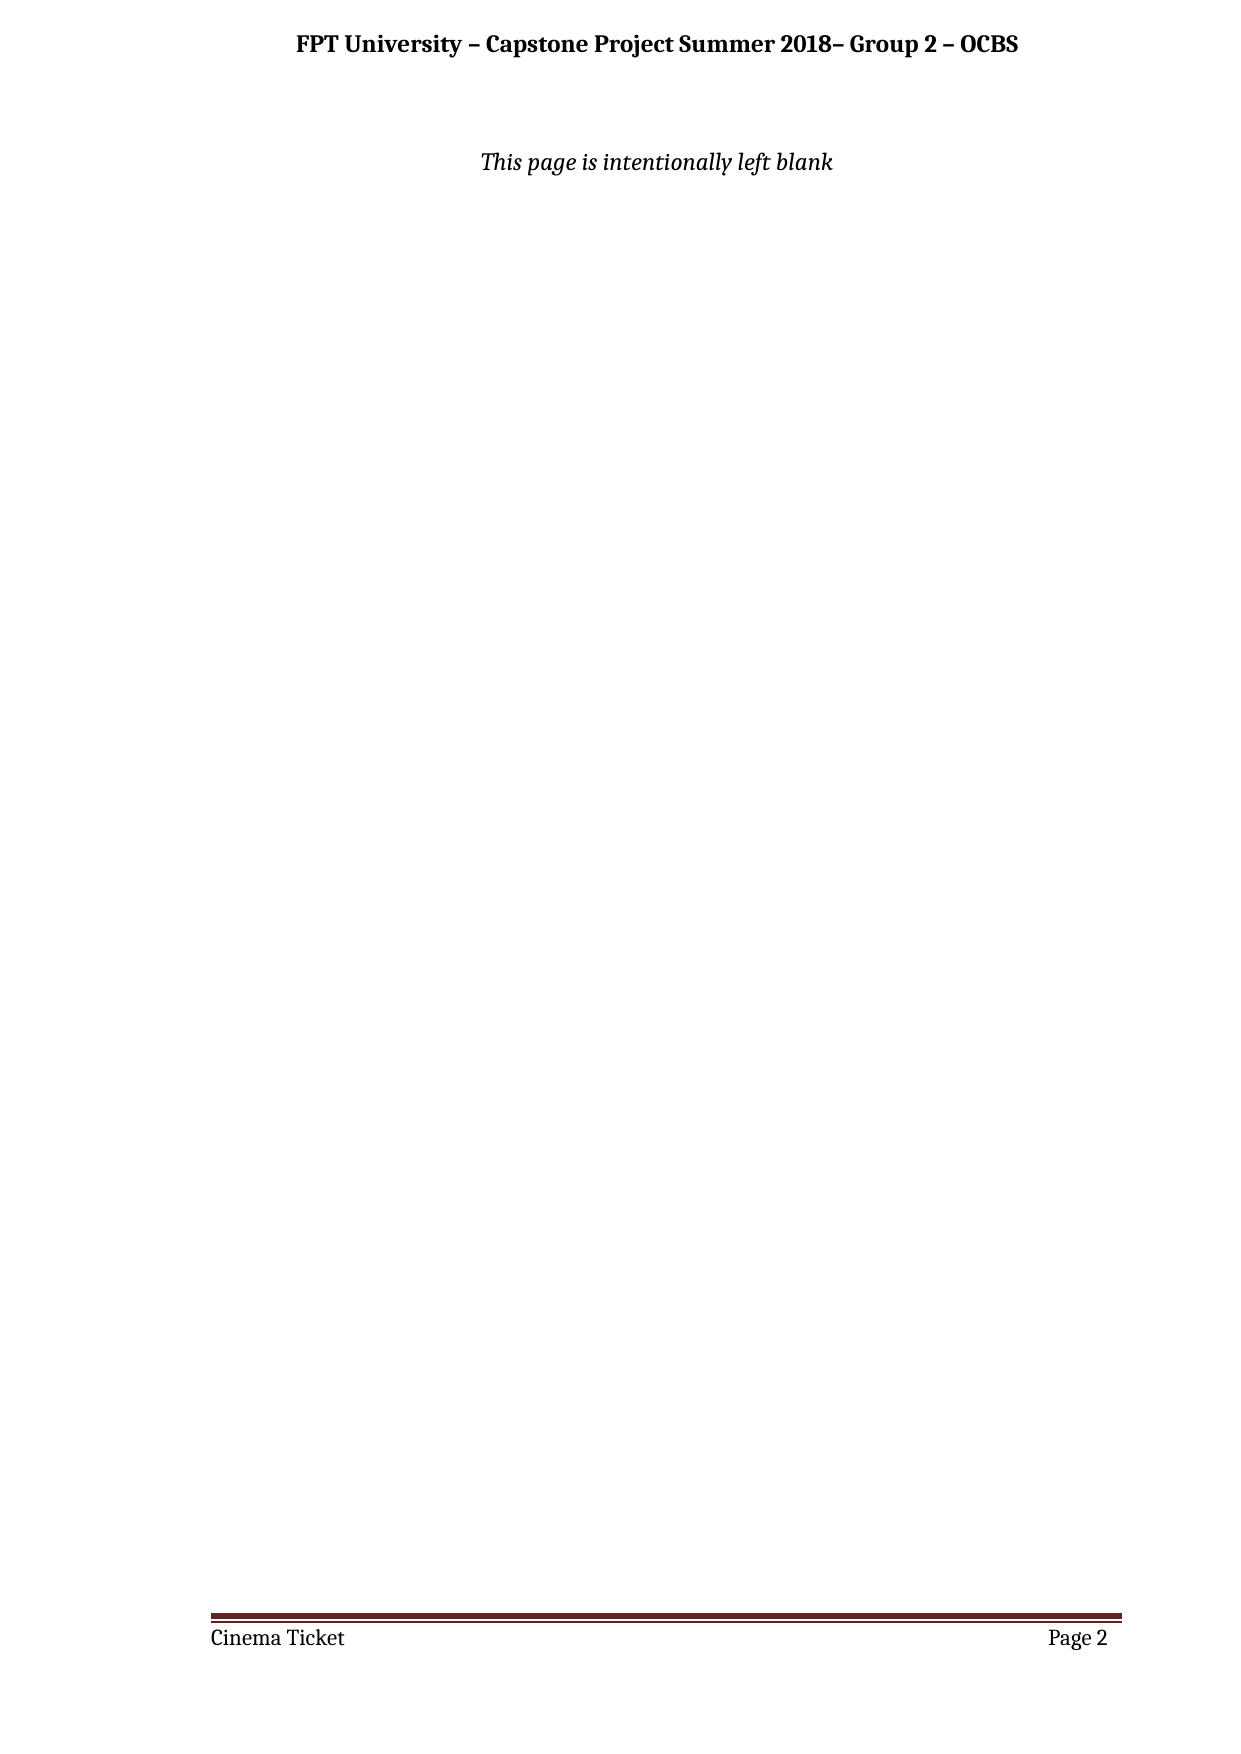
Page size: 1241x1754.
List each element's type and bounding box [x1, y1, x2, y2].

text [192, 148, 1122, 176]
